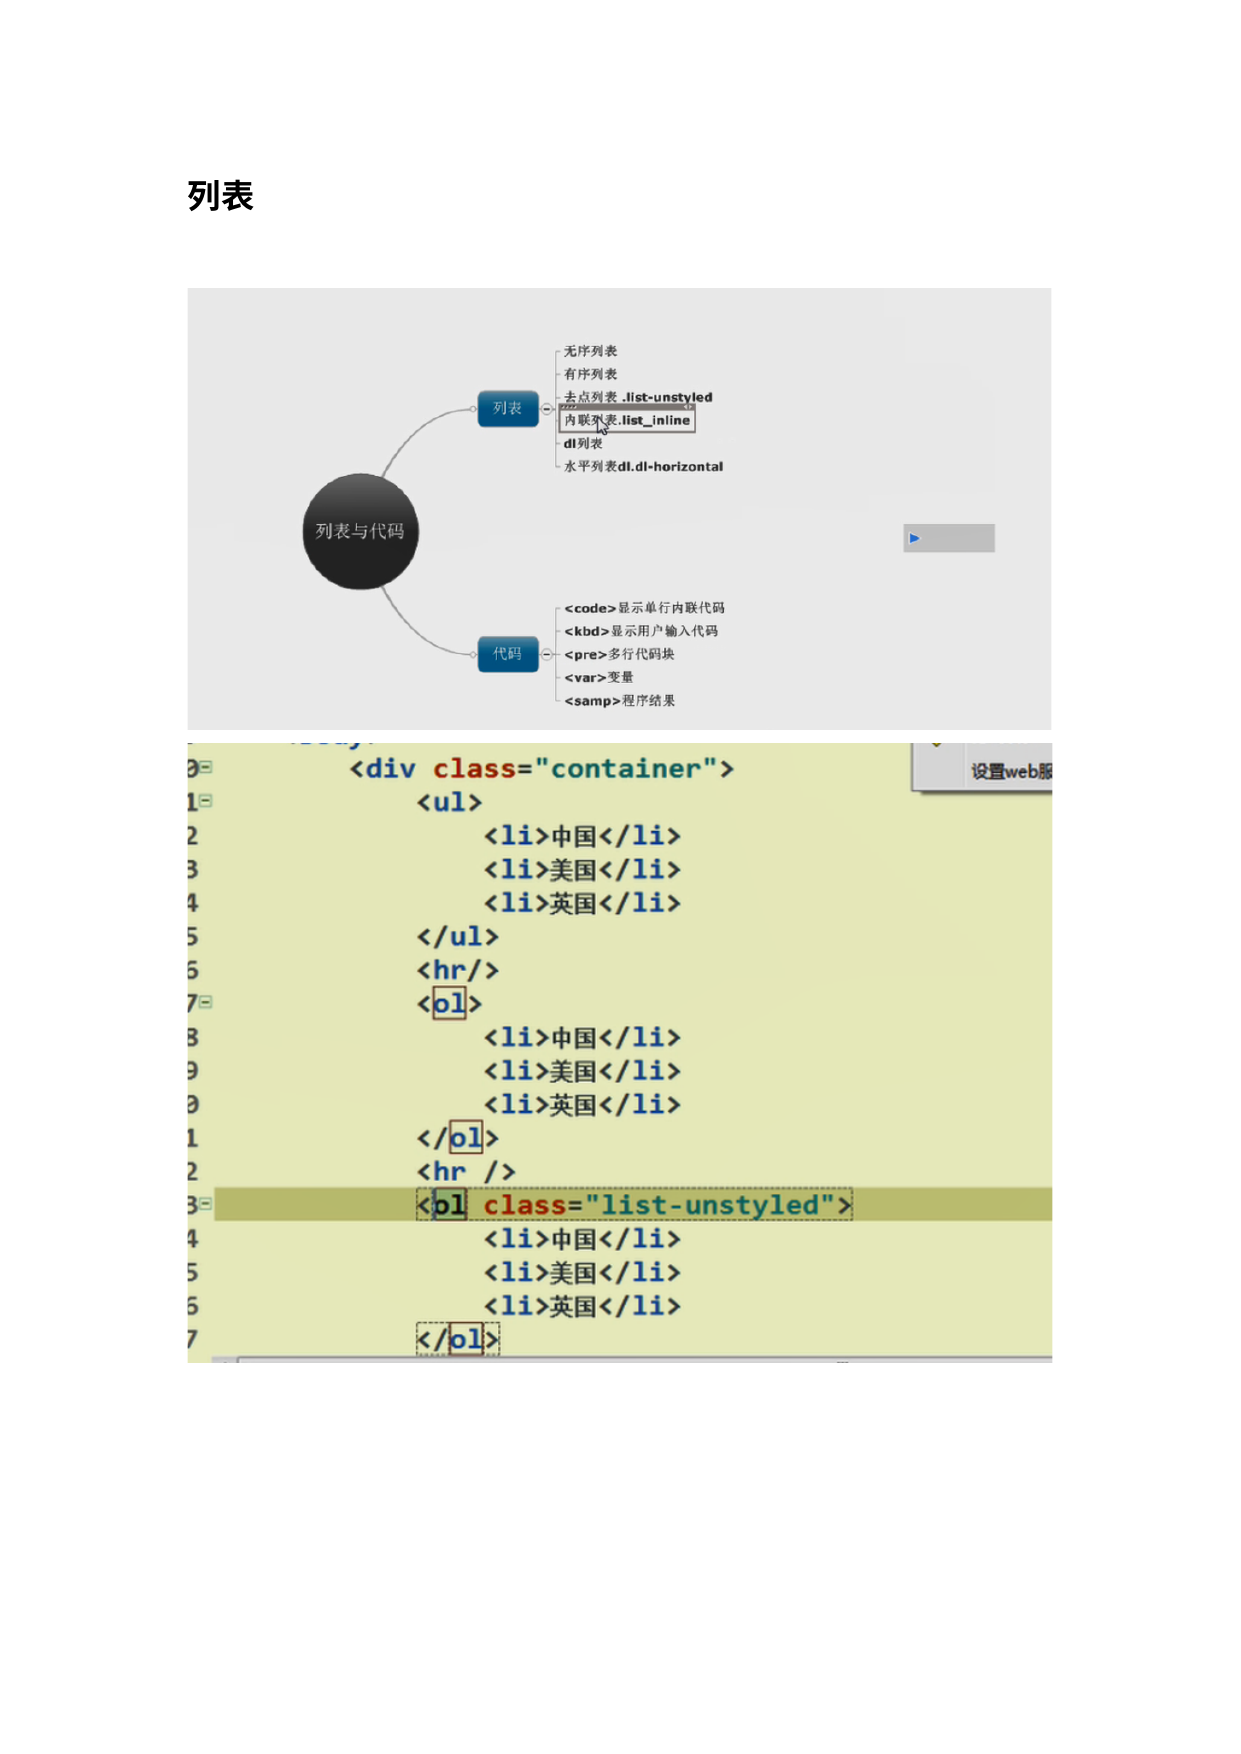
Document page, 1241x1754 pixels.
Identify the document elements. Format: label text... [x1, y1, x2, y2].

picture [187, 288, 1052, 730]
picture [187, 743, 1053, 1363]
subtitle 列表 [187, 162, 1053, 227]
